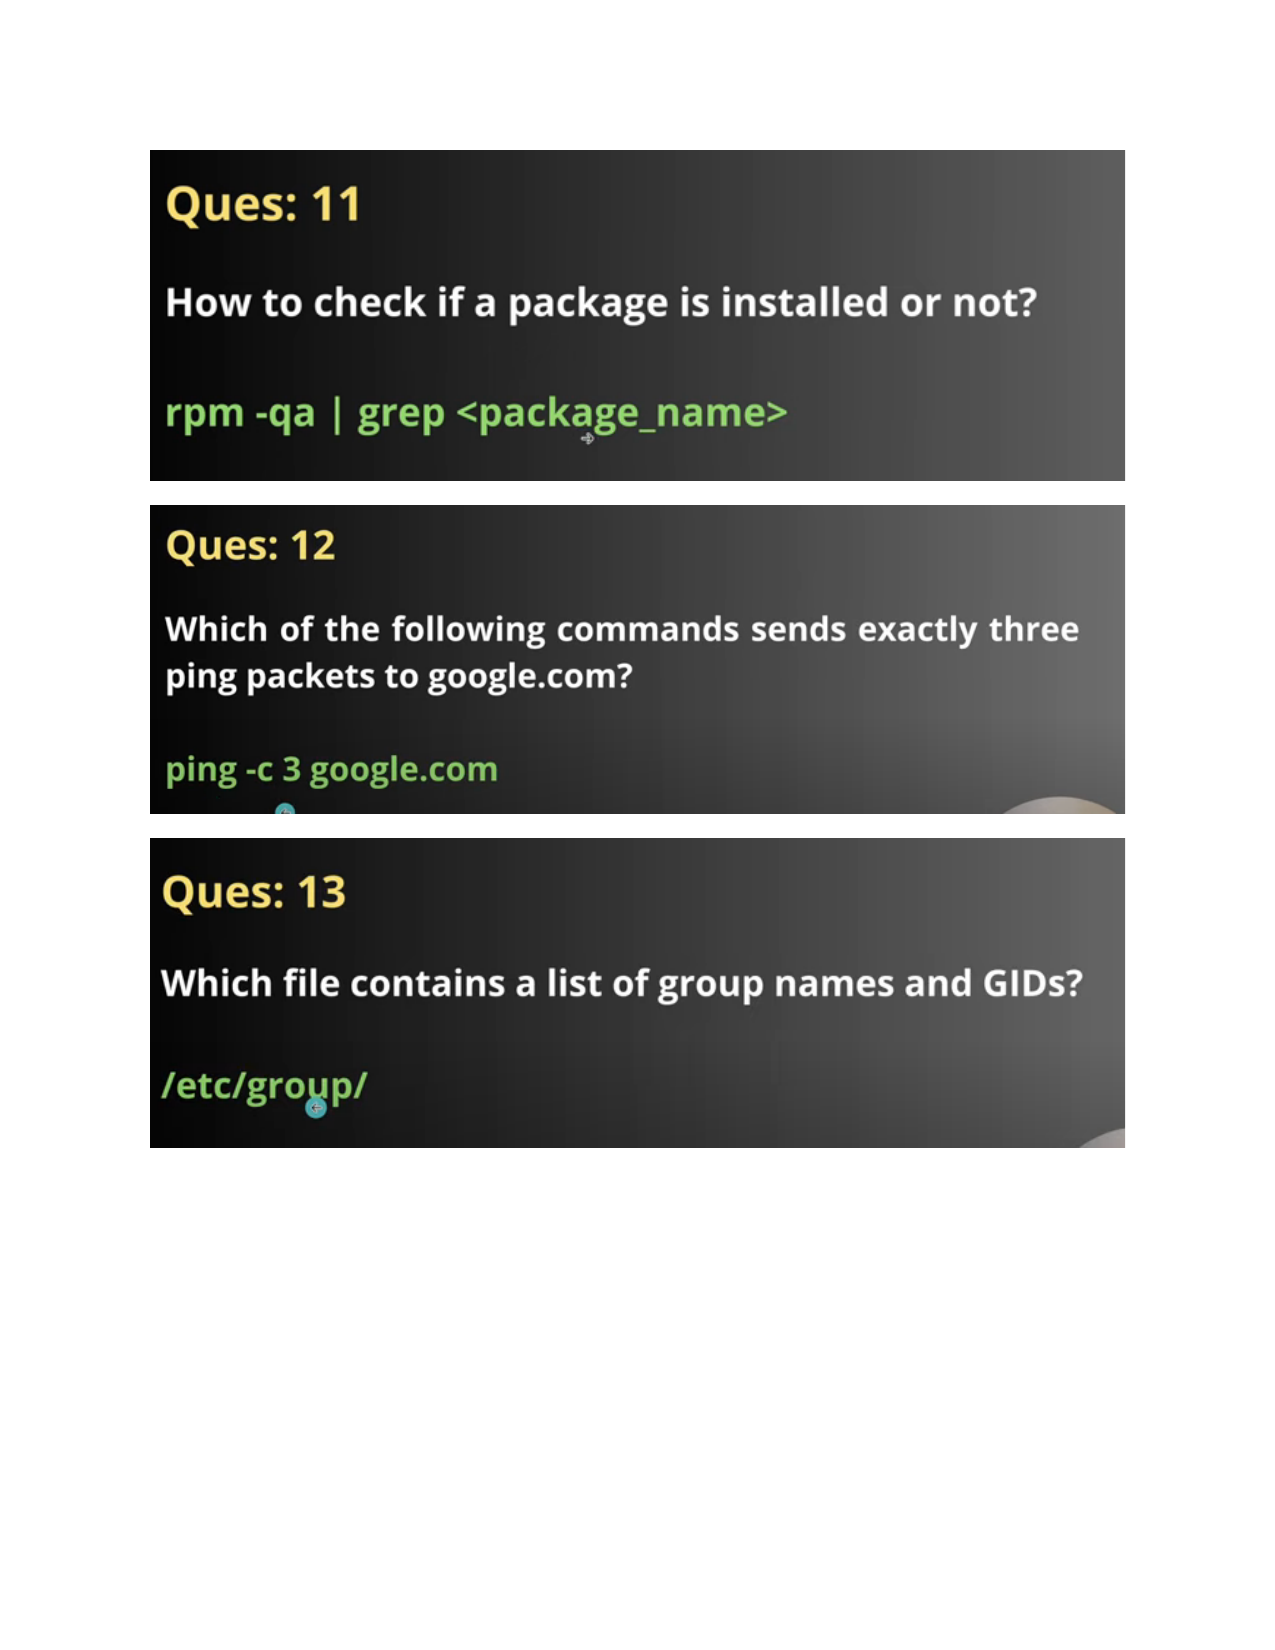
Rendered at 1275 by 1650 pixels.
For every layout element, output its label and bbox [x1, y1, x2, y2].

picture [150, 505, 1125, 814]
picture [150, 150, 1125, 481]
picture [150, 838, 1125, 1148]
